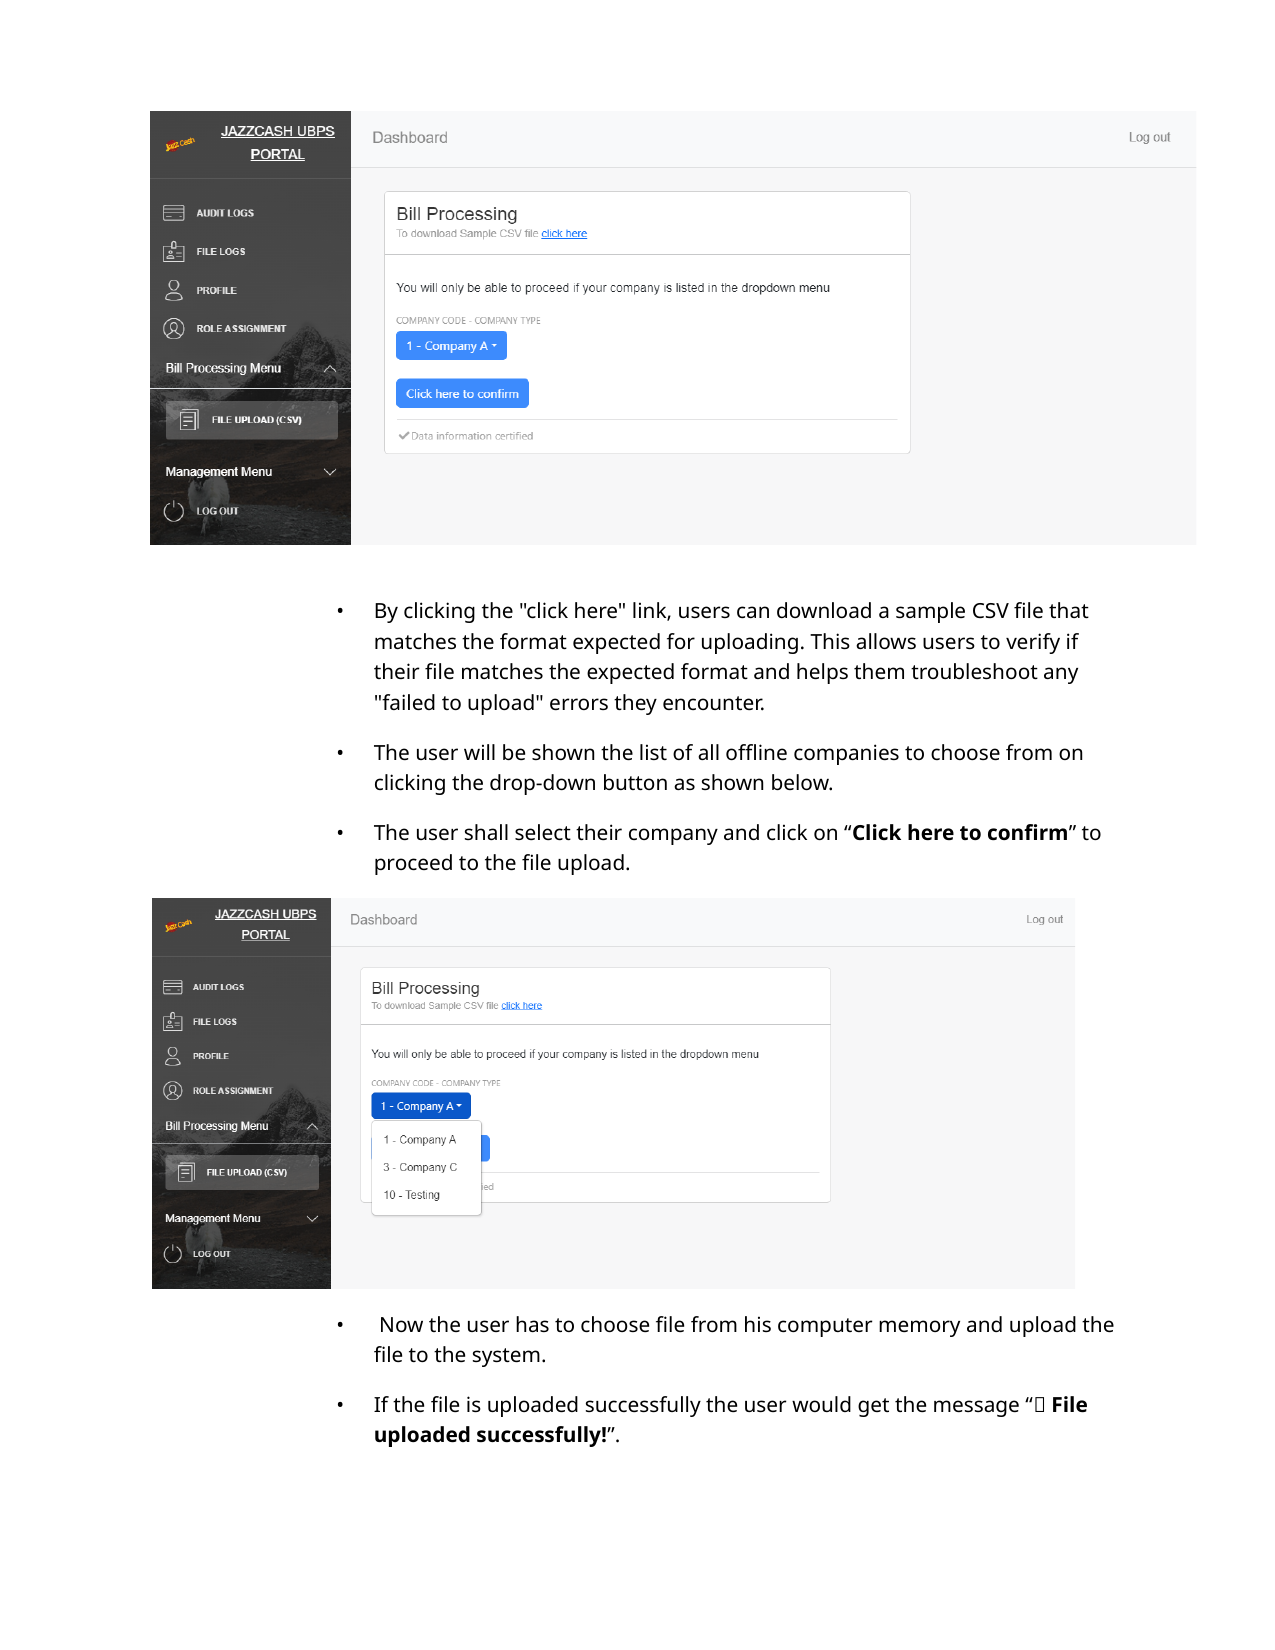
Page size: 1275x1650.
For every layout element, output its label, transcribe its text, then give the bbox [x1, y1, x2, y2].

list Now the user has to choose file from his computer memory and upload the file to the system. [336, 1310, 1126, 1368]
list The user shall select their company and click on “Click here to confirm” to proceed to the file upload. [336, 818, 1126, 877]
picture [150, 898, 1075, 1289]
picture [150, 111, 1197, 545]
list By clicking the "click here" link, users can download a sample CSV file that matches the format expected for uploading. This allows users to verify if their file matches the expected format and helps them troubleshoot any "failed to upload" errors they encounter. [336, 596, 1126, 716]
list The user will be shown the list of all offline companies to choose from on clicking the drop-down button as shown below. [336, 738, 1126, 797]
list If the file is uploaded successfully the user would get the message “✅ File uploaded successfully!”. [336, 1390, 1126, 1449]
